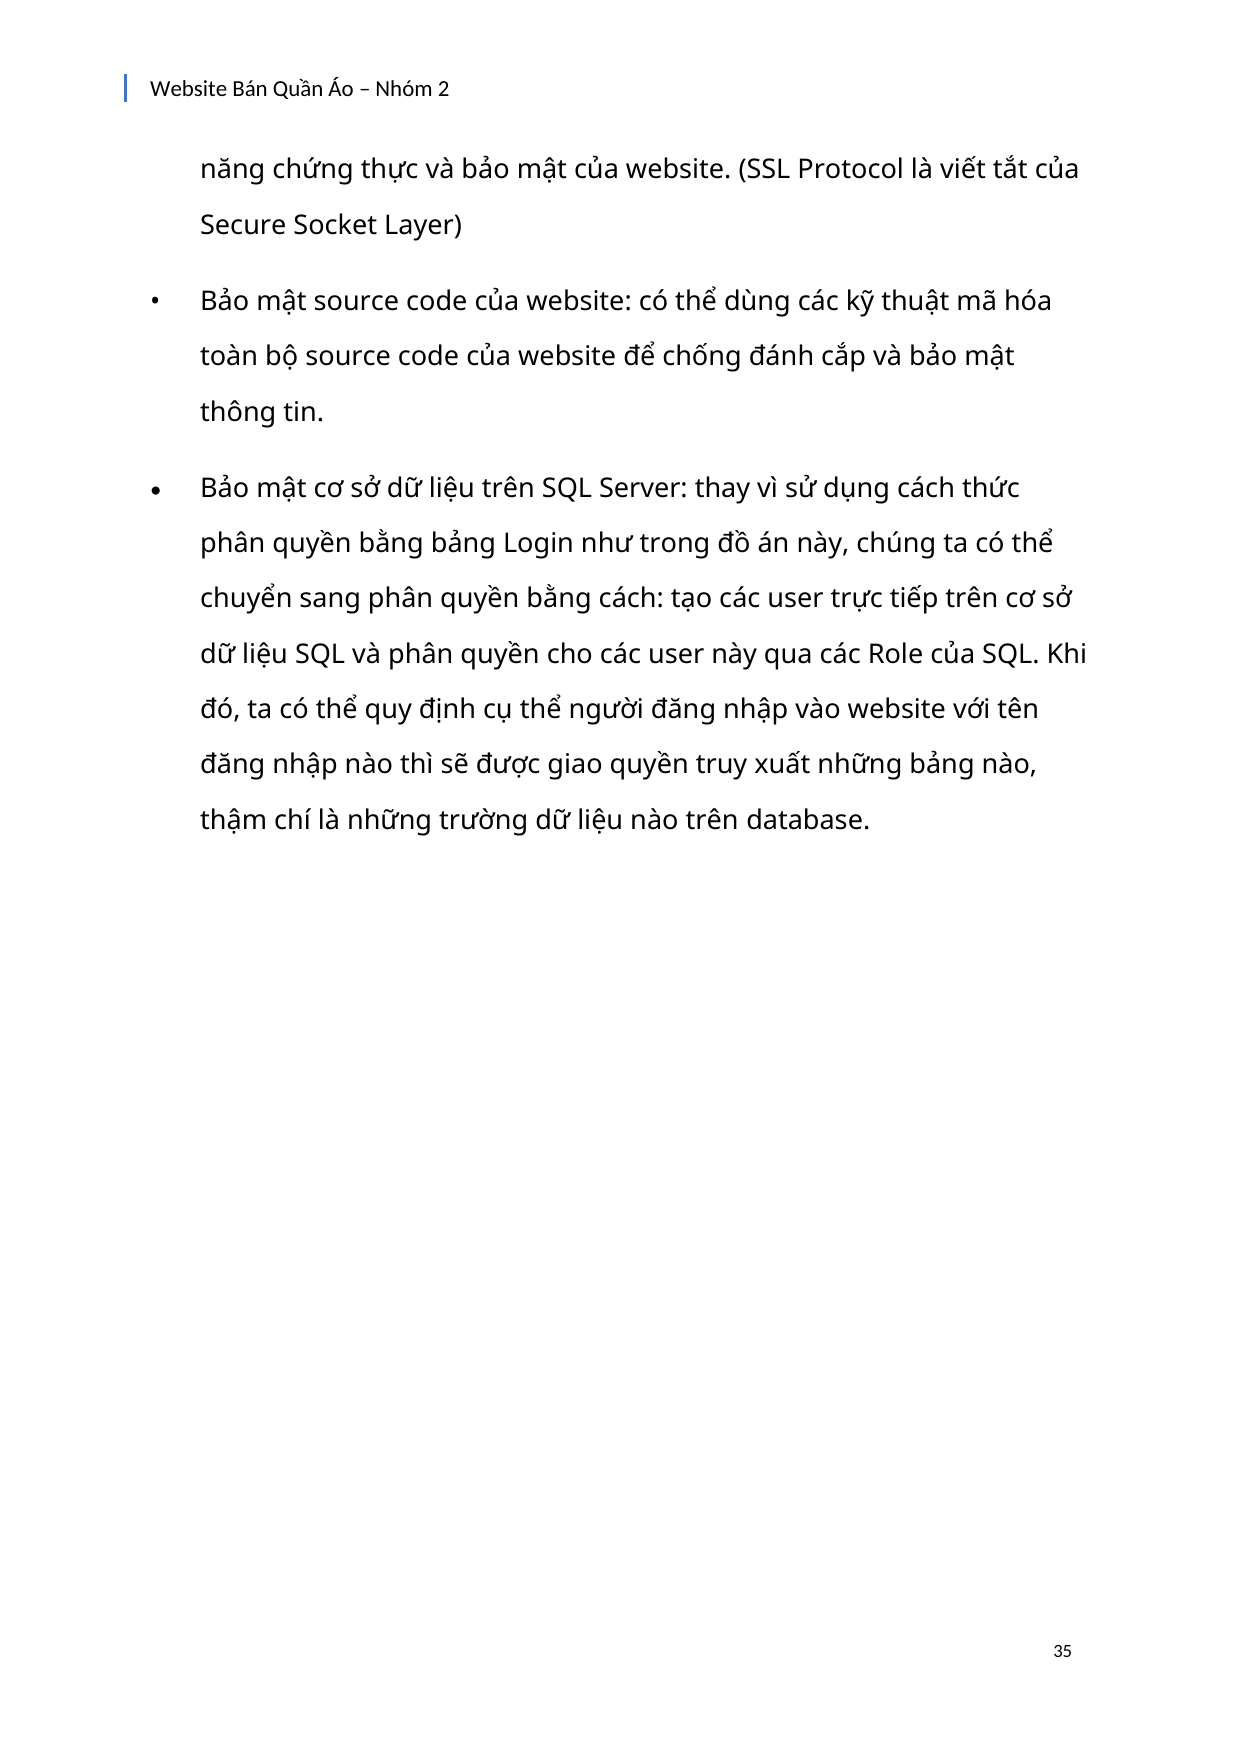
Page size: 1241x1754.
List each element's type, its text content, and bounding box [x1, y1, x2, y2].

list Bảo mật cơ sở dữ liệu trên SQL Server: thay vì sử dụng cách thức phân quyền bằng bảng Login như trong đồ án này, chúng ta có thể chuyển sang phân quyền bằng cách: tạo các user trực tiếp trên cơ sở dữ liệu SQL và phân quyền cho các user này qua các Role của SQL. Khi đó, ta có thể quy định cụ thể người đăng nhập vào website với tên đăng nhập nào thì sẽ được giao quyền truy xuất những bảng nào, thậm chí là những trường dữ liệu nào trên database. [150, 468, 1090, 837]
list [150, 150, 1090, 242]
list Bảo mật source code của website: có thể dùng các kỹ thuật mã hóa toàn bộ source code của website để chống đánh cắp và bảo mật thông tin. [150, 281, 1090, 429]
